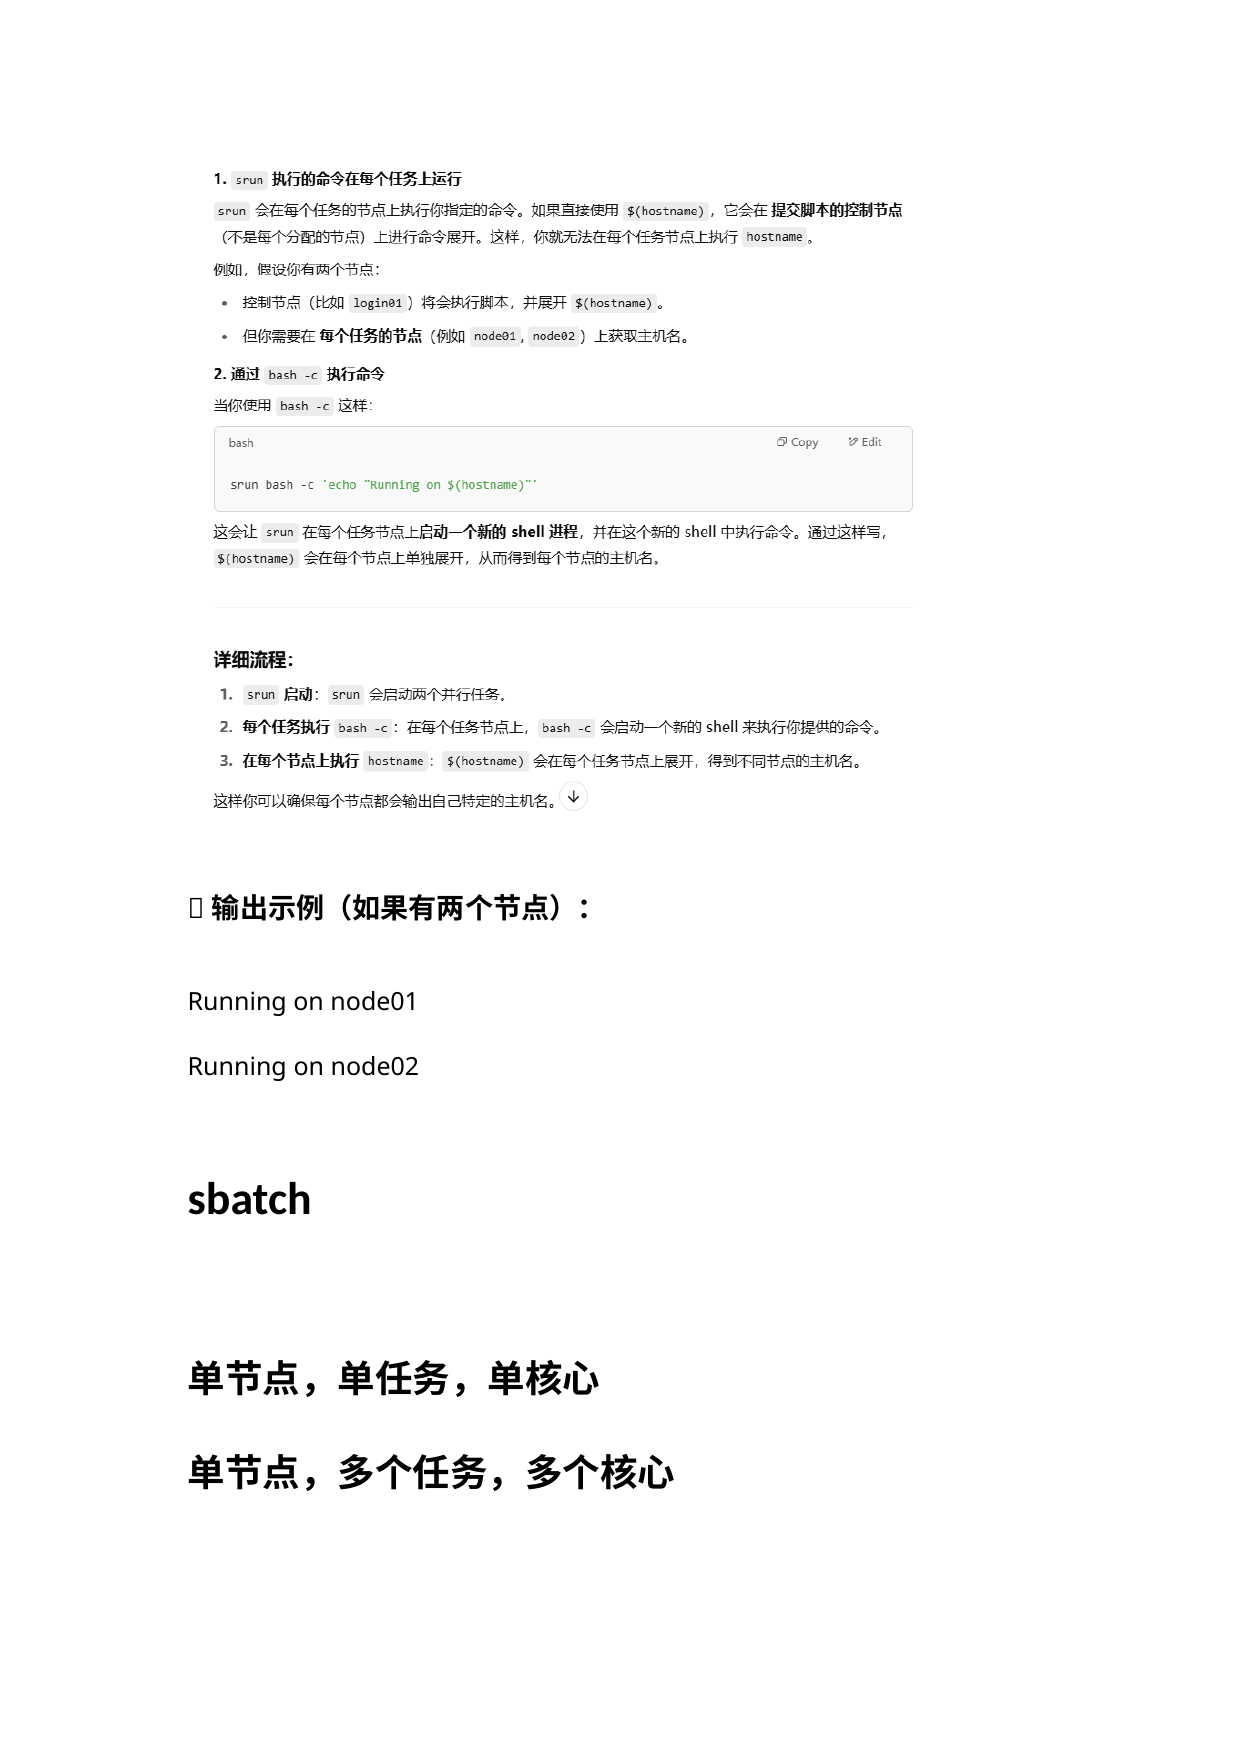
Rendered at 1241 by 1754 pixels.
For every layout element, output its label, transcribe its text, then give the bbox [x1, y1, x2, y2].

picture [187, 162, 1053, 813]
text Running on node01 [187, 968, 1053, 1033]
subtitle 单节点，多个任务，多个核心 [187, 1437, 1053, 1502]
subtitle 单节点，单任务，单核心 [187, 1343, 1053, 1408]
subtitle sbatch [187, 1166, 1053, 1231]
text Running on node02 [187, 1033, 1053, 1098]
subtitle ✅ 输出示例（如果有两个节点）： [187, 874, 1053, 939]
